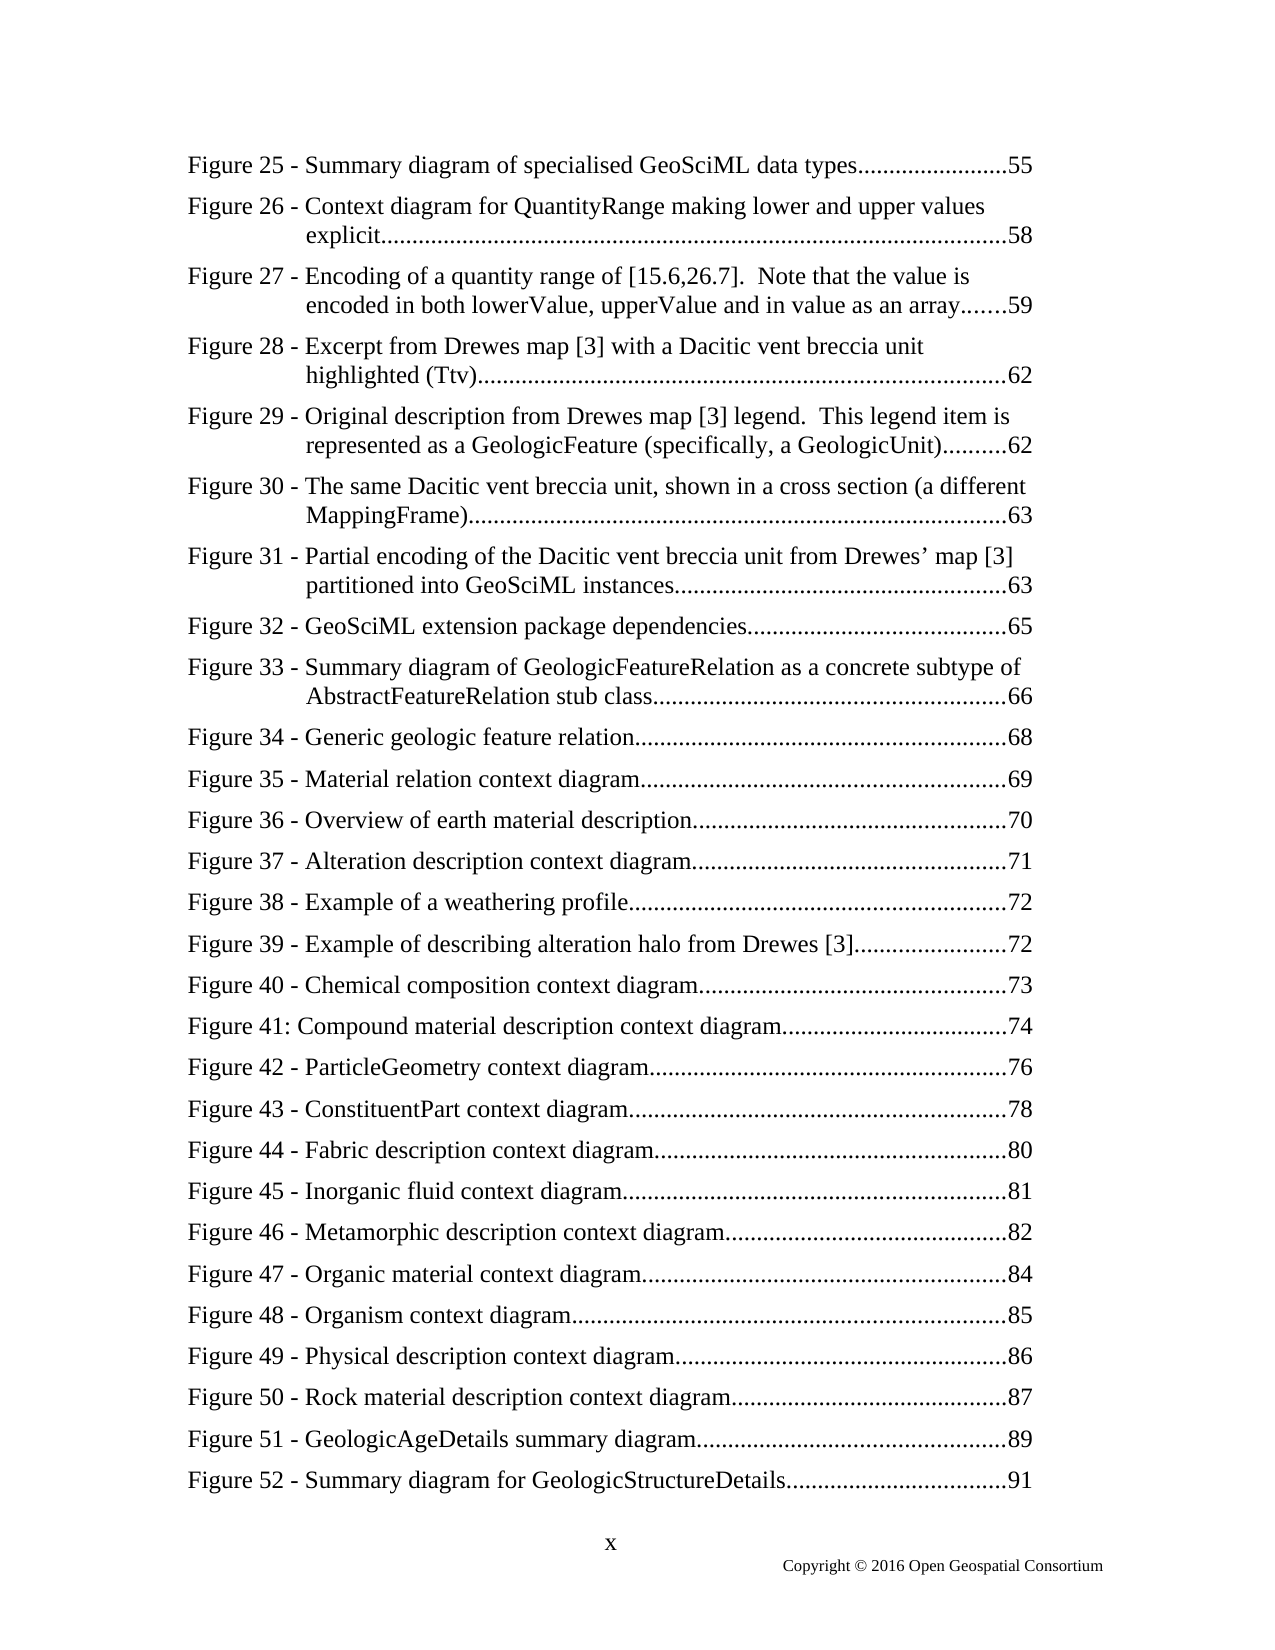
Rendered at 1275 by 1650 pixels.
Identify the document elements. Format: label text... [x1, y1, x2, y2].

text Figure 34 - Generic geologic feature relation 68 [187, 722, 1034, 751]
text Figure 28 - Excerpt from Drewes map [3] with a Dacitic vent breccia unit highlighted (Ttv) 62 [187, 331, 1034, 389]
text Figure 52 - Summary diagram for GeologicStructureDetails. 91 [187, 1465, 1034, 1494]
text Figure 26 - Context diagram for QuantityRange making lower and upper values explicit 58 [187, 191, 1034, 249]
text Figure 35 - Material relation context diagram. 69 [187, 764, 1034, 792]
text Figure 37 - Alteration description context diagram. 71 [187, 846, 1034, 875]
text Figure 39 - Example of describing alteration halo from Drewes [3]. 72 [187, 929, 1034, 957]
text Figure 27 - Encoding of a quantity range of [15.6,26.7]. Note that the value is encoded in both lowerValue, upperValue and in value as an array. 59 [187, 261, 1034, 319]
text Figure 31 - Partial encoding of the Dacitic vent breccia unit from Drewes’ map [3] partitioned into GeoSciML instances. 63 [187, 541, 1034, 599]
text Figure 30 - The same Dacitic vent breccia unit, shown in a cross section (a different MappingFrame) 63 [187, 471, 1034, 529]
text Figure 33 - Summary diagram of GeologicFeatureRelation as a concrete subtype of AbstractFeatureRelation stub class 66 [187, 652, 1034, 710]
text Figure 47 - Organic material context diagram. 84 [187, 1259, 1034, 1287]
text Figure 44 - Fabric description context diagram. 80 [187, 1135, 1034, 1164]
text Figure 42 - ParticleGeometry context diagram. 76 [187, 1052, 1034, 1081]
text Figure 38 - Example of a weathering profile. 72 [187, 887, 1034, 916]
text Figure 32 - GeoSciML extension package dependencies. 65 [187, 611, 1034, 640]
text Figure 43 - ConstituentPart context diagram. 78 [187, 1094, 1034, 1122]
text Figure 48 - Organism context diagram. 85 [187, 1300, 1034, 1329]
text Figure 29 - Original description from Drewes map [3] legend. This legend item is represented as a GeologicFeature (specifically, a GeologicUnit) 62 [187, 401, 1034, 459]
text Figure 45 - Inorganic fluid context diagram. 81 [187, 1176, 1034, 1205]
text Figure 36 - Overview of earth material description. 70 [187, 805, 1034, 834]
text Figure 50 - Rock material description context diagram. 87 [187, 1382, 1034, 1411]
text Figure 41: Compound material description context diagram. 74 [187, 1011, 1034, 1040]
text Figure 49 - Physical description context diagram. 86 [187, 1341, 1034, 1370]
text Figure 46 - Metamorphic description context diagram. 82 [187, 1217, 1034, 1246]
text Figure 25 - Summary diagram of specialised GeoSciML data types 55 [187, 150, 1034, 179]
text Figure 40 - Chemical composition context diagram. 73 [187, 970, 1034, 999]
text Figure 51 - GeologicAgeDetails summary diagram. 89 [187, 1424, 1034, 1452]
